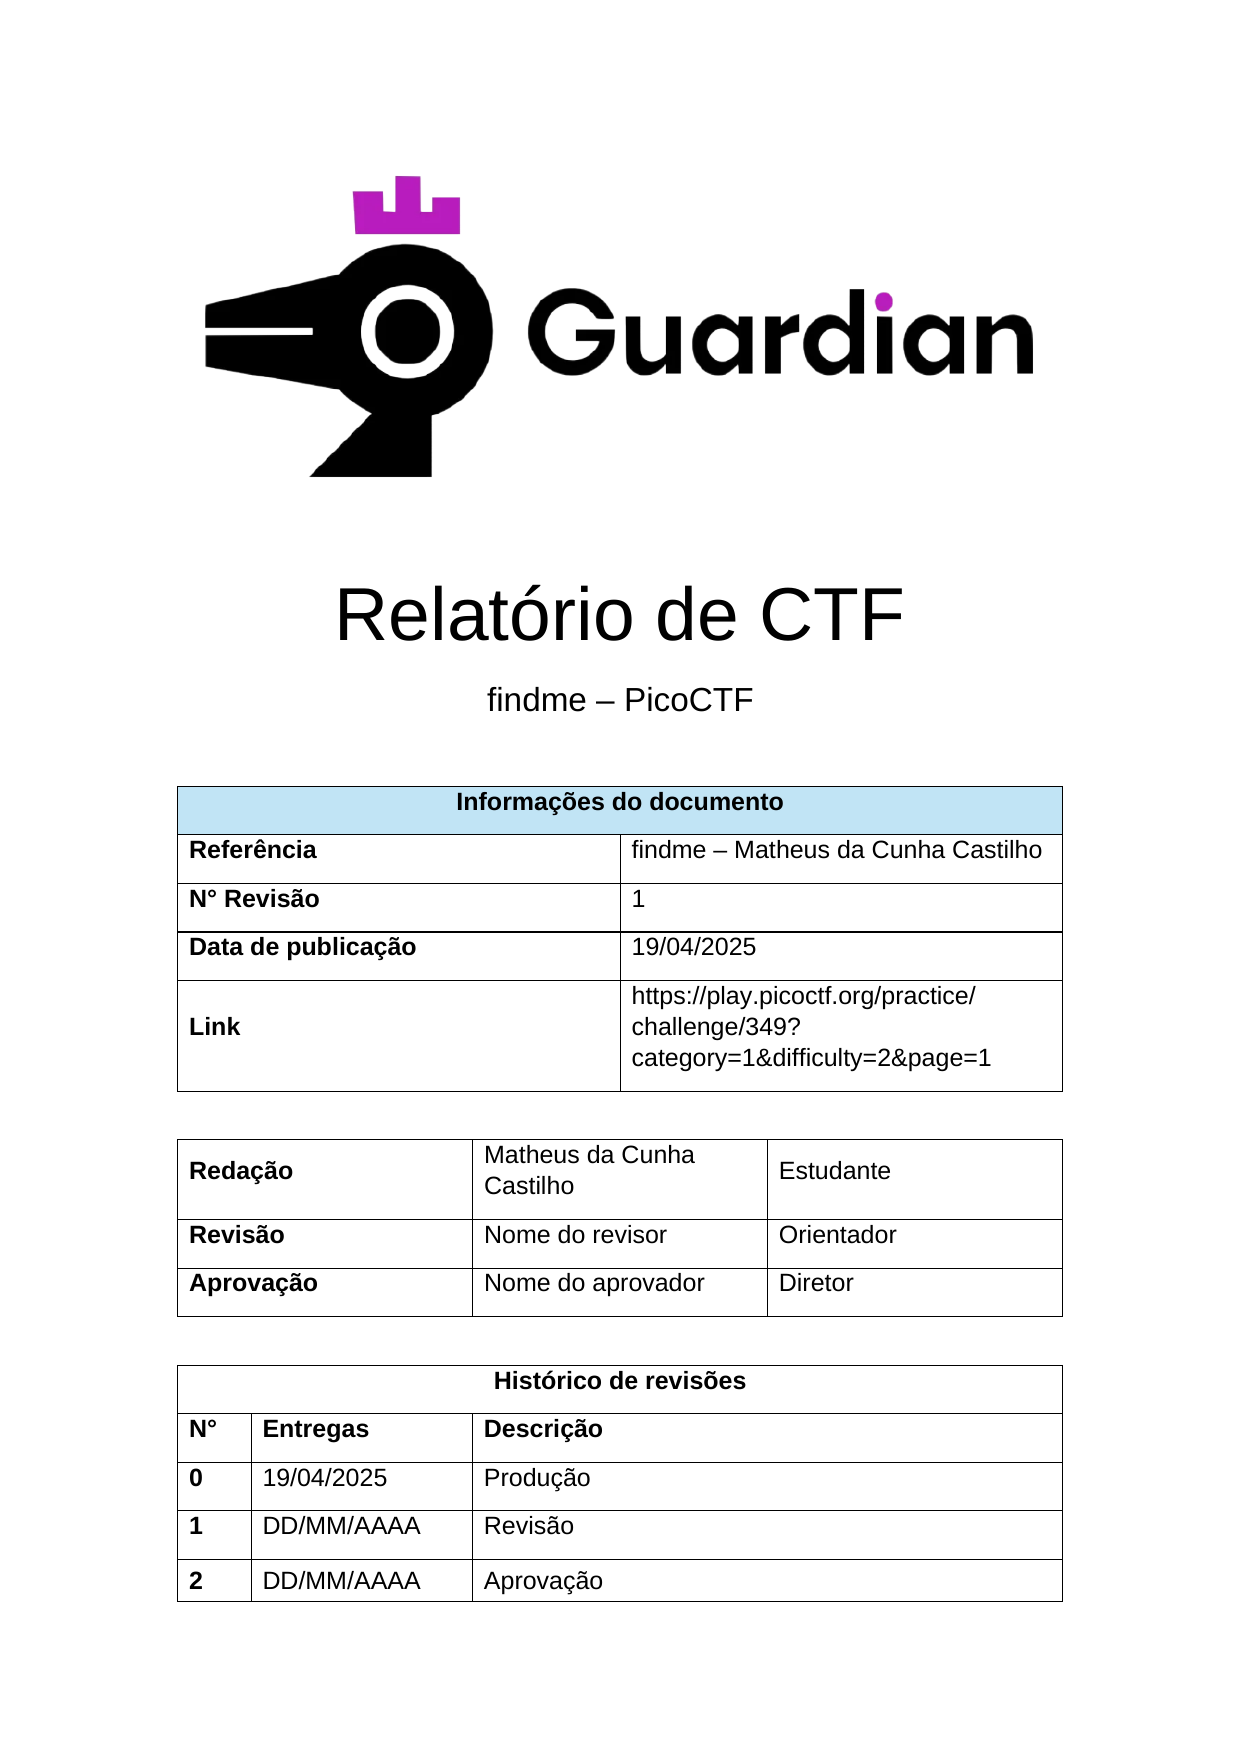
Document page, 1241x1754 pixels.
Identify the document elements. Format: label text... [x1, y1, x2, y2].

table_cell N° Revisão [178, 884, 620, 931]
table_cell Referência [178, 835, 620, 883]
table_cell DD/MM/AAAA [252, 1560, 472, 1601]
text Relatório de CTF [177, 570, 1063, 656]
table_header Redação [178, 1140, 472, 1219]
table_cell Aprovação [473, 1560, 1062, 1601]
table_cell 19/04/2025 [621, 933, 1062, 980]
table_cell 19/04/2025 [252, 1463, 472, 1510]
table_cell Data de publicação [178, 933, 620, 980]
table_cell Revisão [178, 1220, 472, 1267]
table_header Histórico de revisões [178, 1366, 1062, 1413]
table_cell Aprovação [178, 1269, 472, 1316]
table_cell Nome do revisor [473, 1220, 767, 1267]
table_cell 1 [621, 884, 1062, 931]
text findme – PicoCTF [177, 680, 1063, 718]
table_cell N° [178, 1414, 251, 1462]
table_cell Produção [473, 1463, 1062, 1510]
table_cell Link [178, 981, 620, 1091]
table_cell Entregas [252, 1414, 472, 1462]
table_header Matheus da Cunha Castilho [473, 1140, 767, 1219]
table_cell https://play.picoctf.org/practice/challenge/349?category=1&difficulty=2&page=1 [621, 981, 1062, 1091]
table_cell DD/MM/AAAA [252, 1511, 472, 1559]
table_cell 1 [178, 1511, 251, 1559]
table_cell Revisão [473, 1511, 1062, 1559]
table_cell Orientador [768, 1220, 1062, 1267]
table_header Informações do documento [178, 787, 1062, 834]
picture [177, 147, 1063, 504]
table_cell 2 [178, 1560, 251, 1601]
table_cell Descrição [473, 1414, 1062, 1462]
table_header Estudante [768, 1140, 1062, 1219]
table_cell Nome do aprovador [473, 1269, 767, 1316]
table_cell findme – Matheus da Cunha Castilho [621, 835, 1062, 883]
table_cell Diretor [768, 1269, 1062, 1316]
table_cell 0 [178, 1463, 251, 1510]
